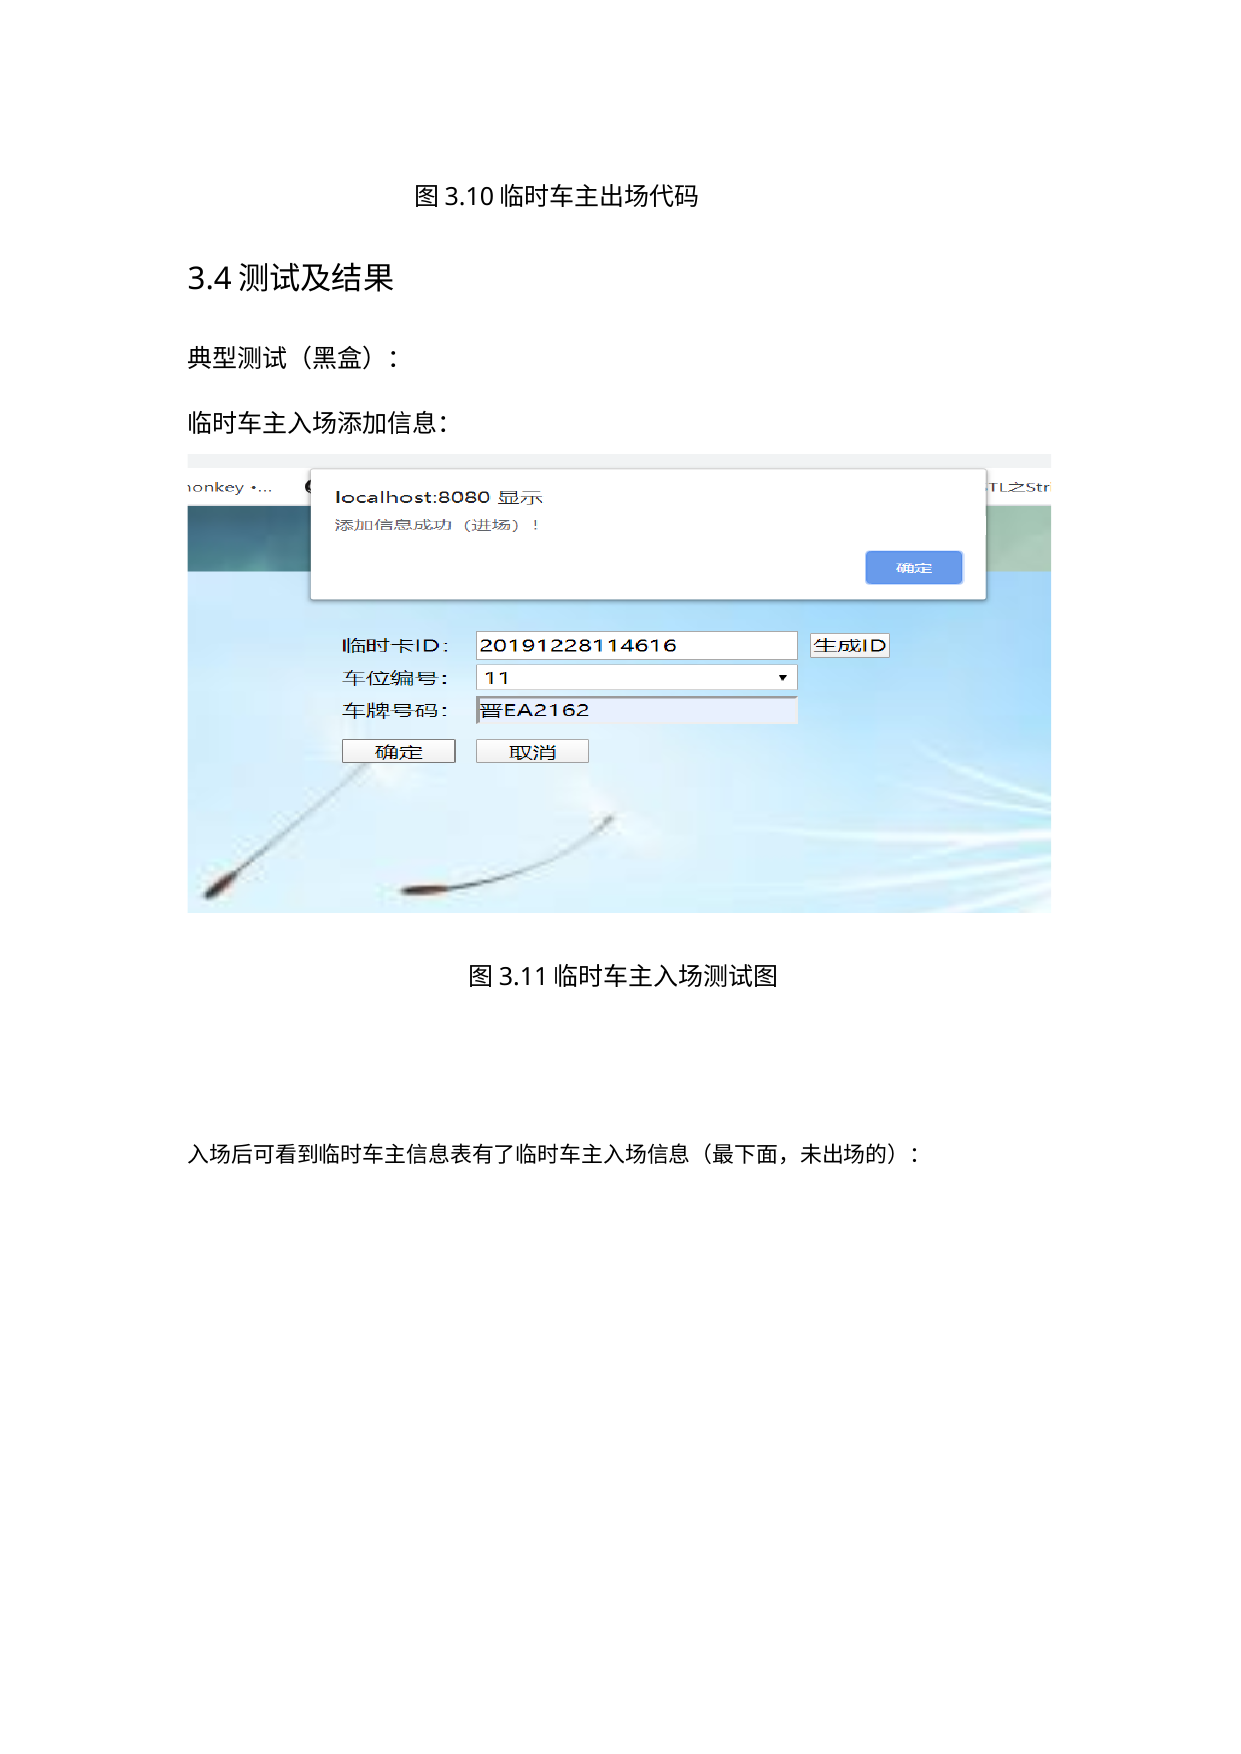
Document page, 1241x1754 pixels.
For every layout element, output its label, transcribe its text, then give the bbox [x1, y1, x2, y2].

text 图3.11临时车主入场测试图 [319, 942, 1053, 1007]
text 入场后可看到临时车主信息表有了临时车主入场信息（最下面，未出场的）： [187, 1137, 1053, 1169]
text 典型测试（黑盒）： [187, 324, 1053, 389]
text 临时车主入场添加信息： [187, 389, 1053, 454]
text 图3.10临时车主出场代码 [187, 162, 1053, 227]
picture [187, 454, 1052, 913]
text 3.4测试及结果 [187, 243, 1053, 308]
